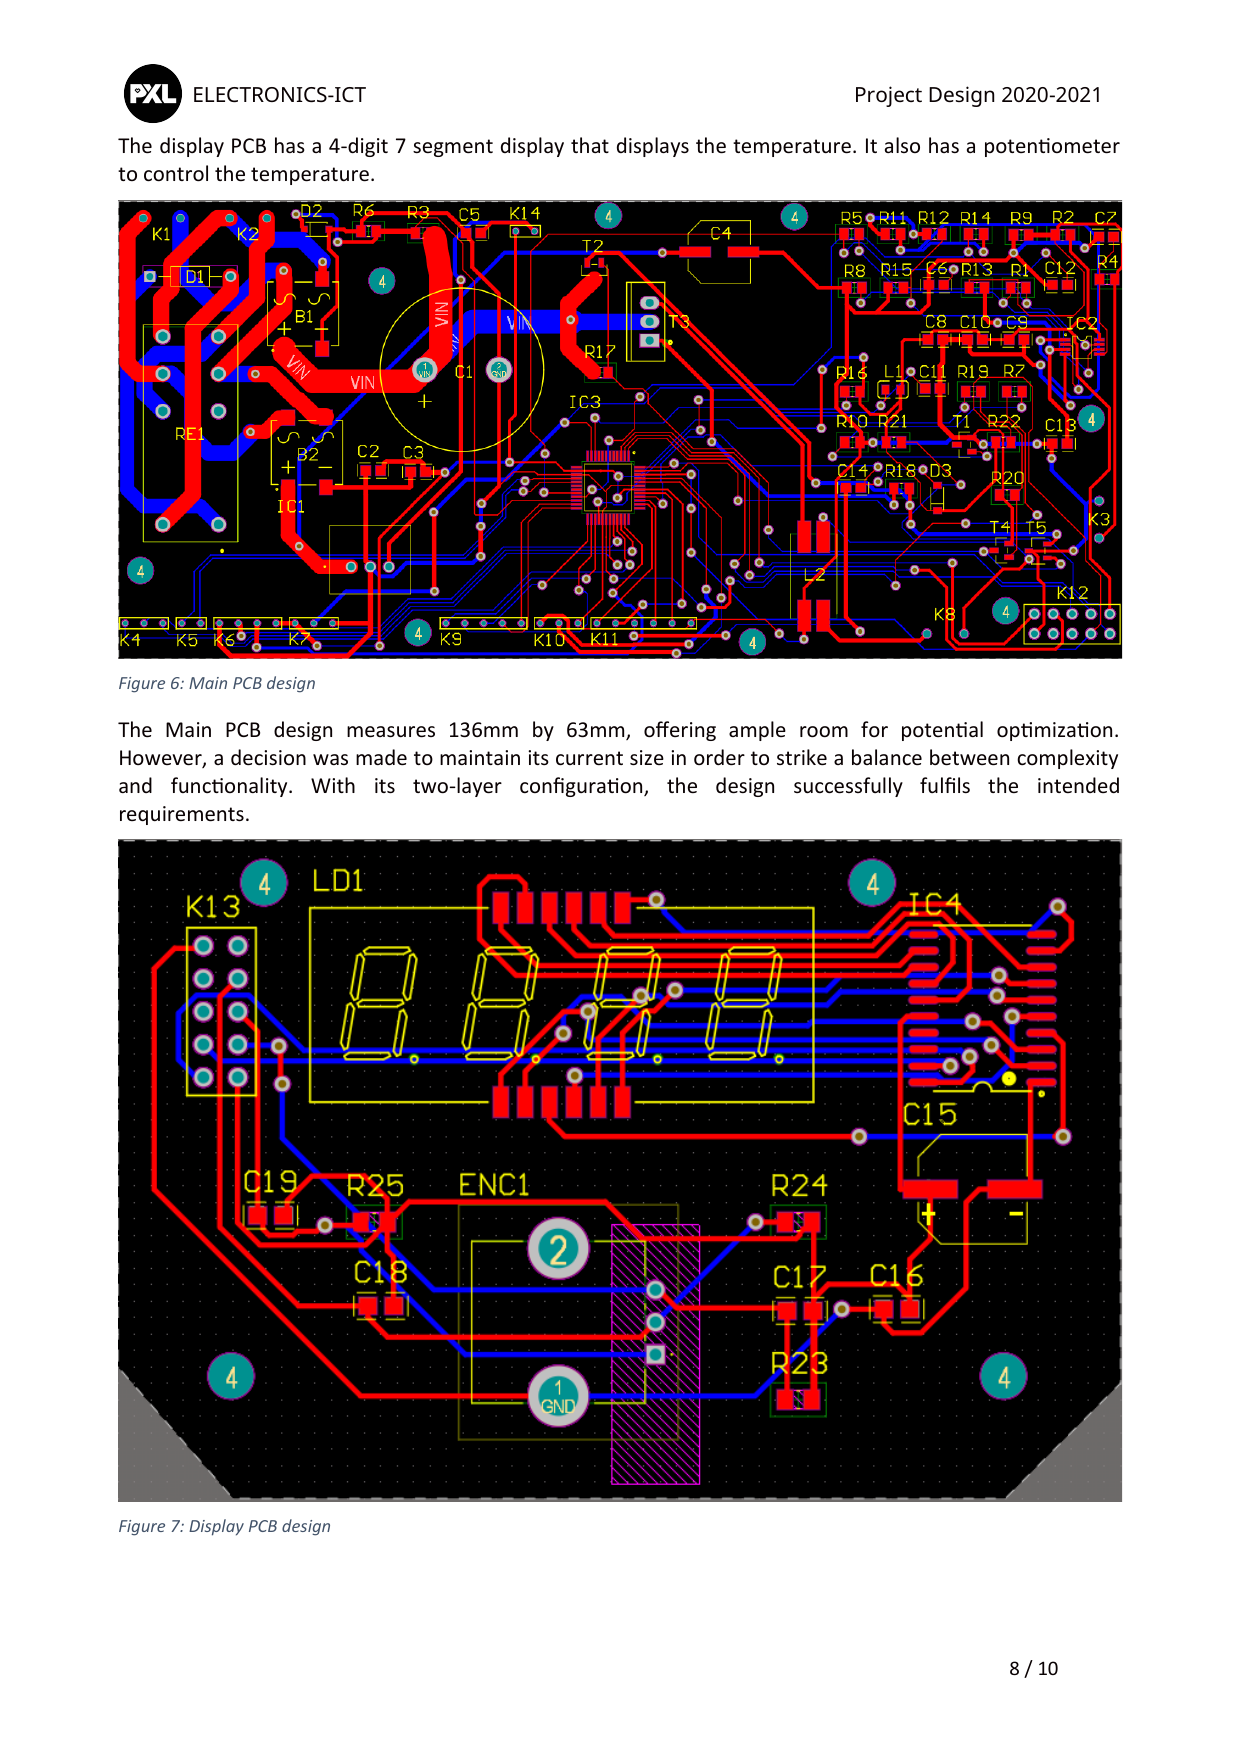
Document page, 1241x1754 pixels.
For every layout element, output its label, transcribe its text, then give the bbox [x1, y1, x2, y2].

text The Main PCB design measures 136mm by 63mm, offering ample room for potential optimization. However, a decision was made to maintain its current size in order to strike a balance between complexity and functionality. With its two-layer configuration, the design successfully fulfils the intended requirements. [118, 715, 1122, 827]
text Figure 7: Display PCB design [118, 1514, 1122, 1537]
picture [118, 200, 1123, 659]
text The display PCB has a 4-digit 7 segment display that displays the temperature. It also has a potentiometer to control the temperature. [118, 132, 1122, 188]
picture [118, 59, 188, 129]
text Figure 6: Main PCB design [118, 671, 1122, 694]
picture [118, 839, 1123, 1502]
